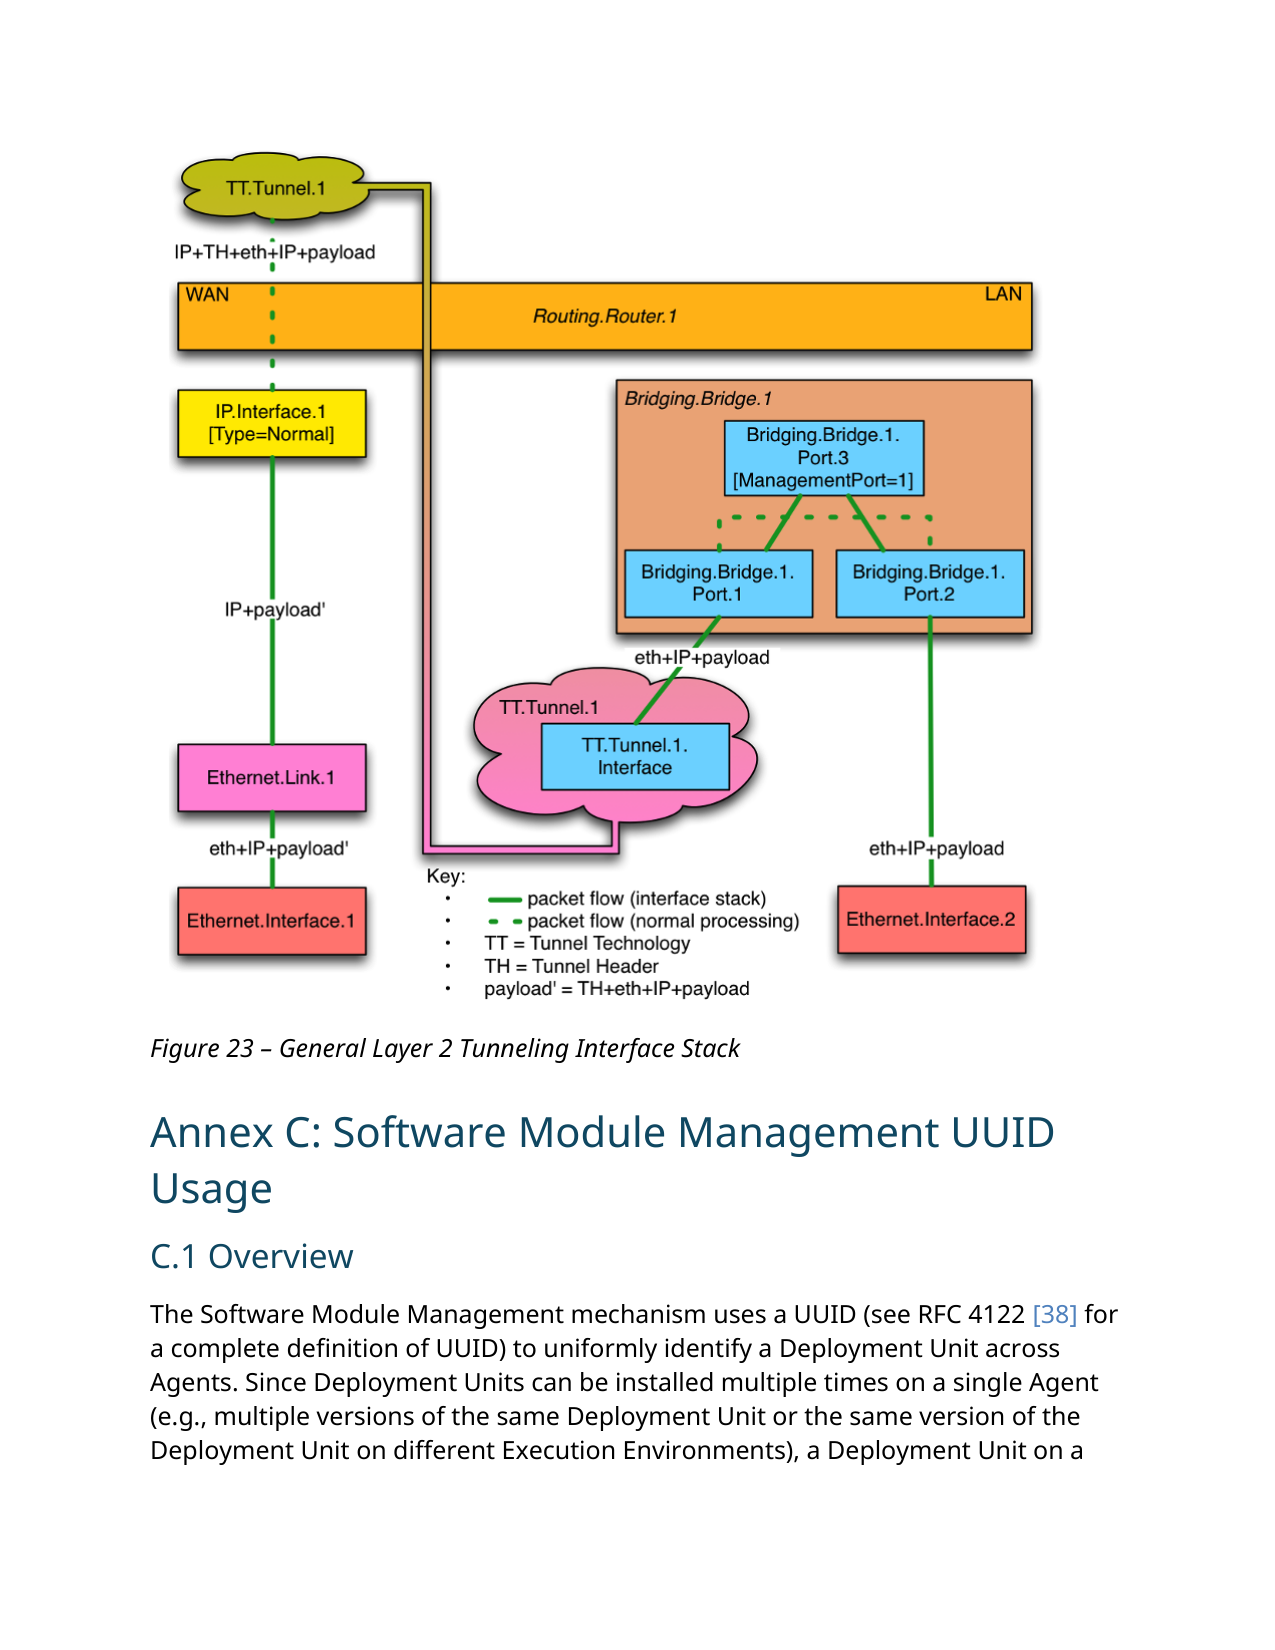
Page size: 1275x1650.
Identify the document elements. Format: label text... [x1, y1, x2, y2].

picture [168, 150, 1044, 1010]
text Figure 23 – General Layer 2 Tunneling Interface Stack [150, 1031, 1125, 1065]
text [150, 1297, 1125, 1467]
subtitle Annex C: Software Module Management UUID Usage [150, 1102, 1125, 1216]
subtitle C.1 Overview [150, 1233, 1125, 1278]
